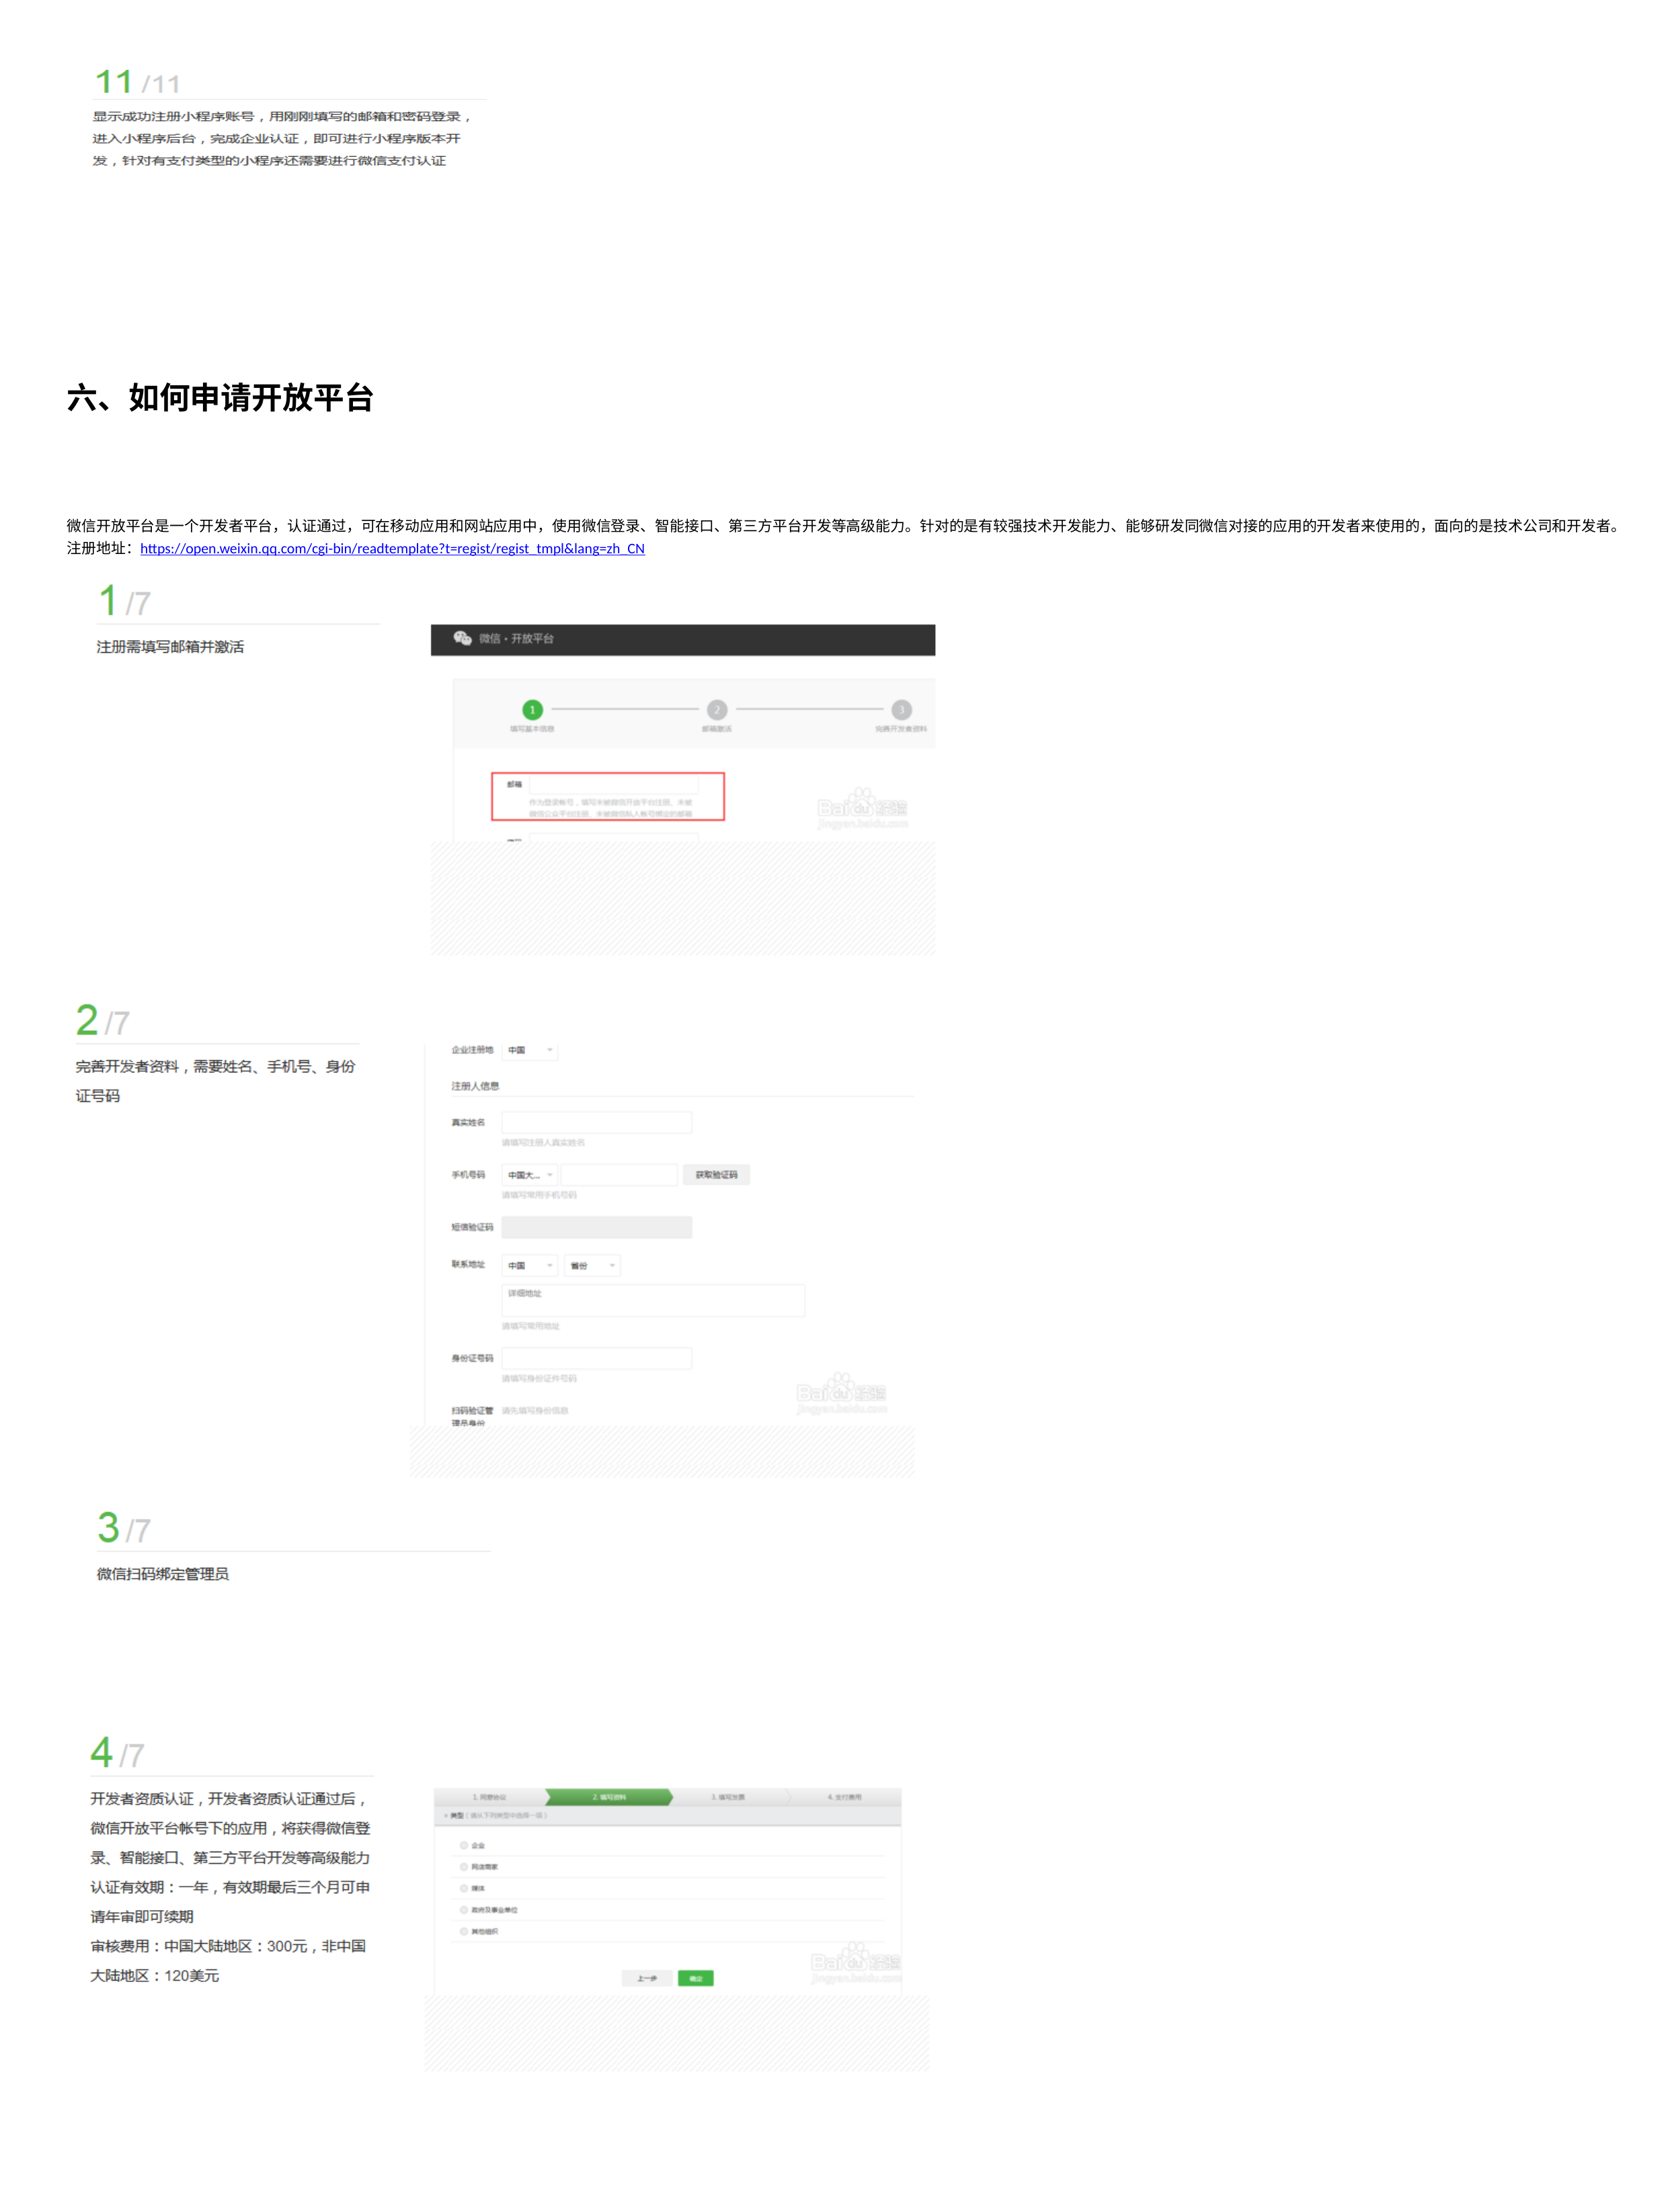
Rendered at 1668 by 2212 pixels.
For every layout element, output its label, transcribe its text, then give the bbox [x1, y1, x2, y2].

picture [67, 558, 966, 955]
picture [67, 1497, 869, 1708]
picture [67, 57, 871, 296]
picture [67, 1716, 947, 2071]
text 微信开放平台是一个开发者平台，认证通过，可在移动应用和网站应用中，使用微信登录、智能接口、第三方平台开发等高级能力。针对的是有较强技术开发能力、能够研发同微信对接的应用的开发者来使用的，面向的是技术公司和开发者。 [67, 514, 1617, 536]
text 注册地址：https://open.weixin.qq.com/cgi-bin/readtemplate?t=regist/regist_tmpl&lang=zh_CN [67, 536, 1617, 558]
picture [67, 973, 943, 1478]
subtitle 六、如何申请开放平台 [67, 362, 1617, 428]
